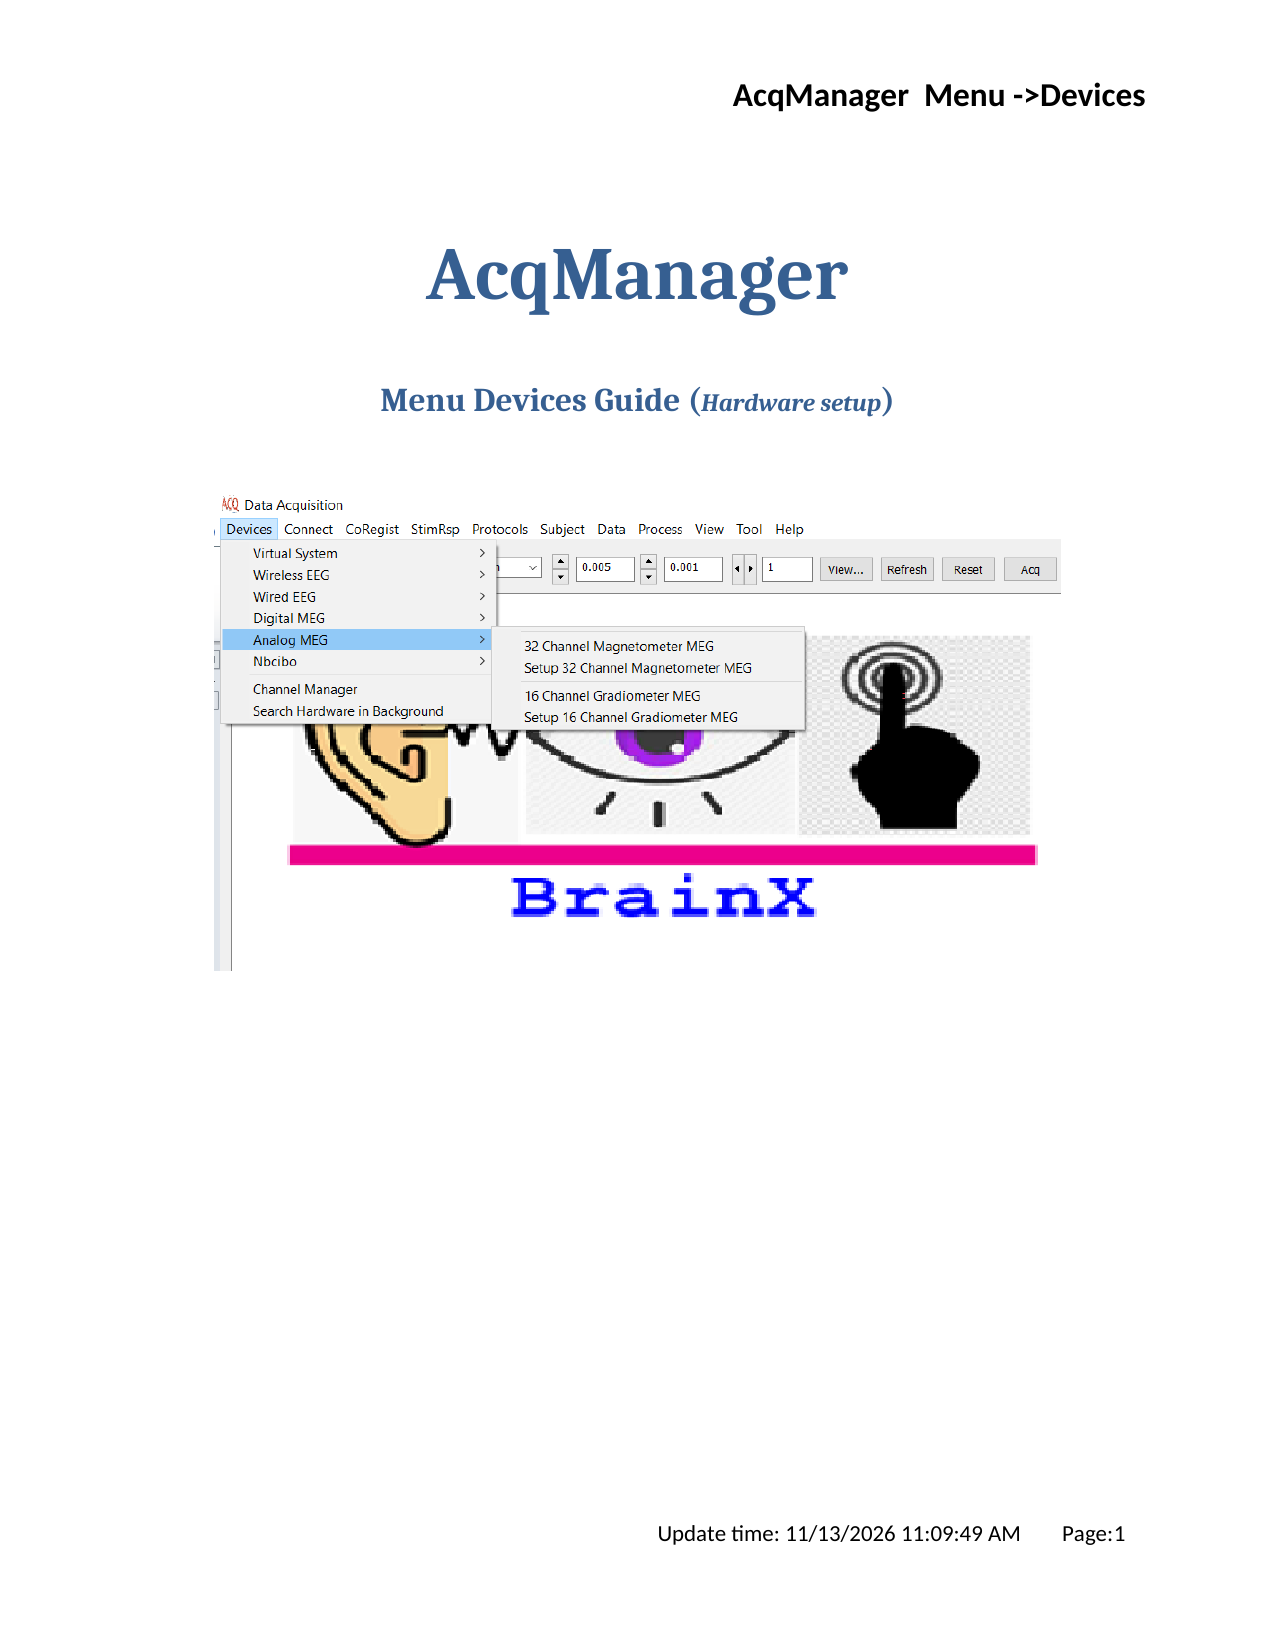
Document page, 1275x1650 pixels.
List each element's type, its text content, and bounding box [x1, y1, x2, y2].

subtitle Menu Devices Guide (Hardware setup) [150, 381, 1125, 420]
picture [214, 487, 1061, 971]
subtitle AcqManager [150, 232, 1125, 318]
